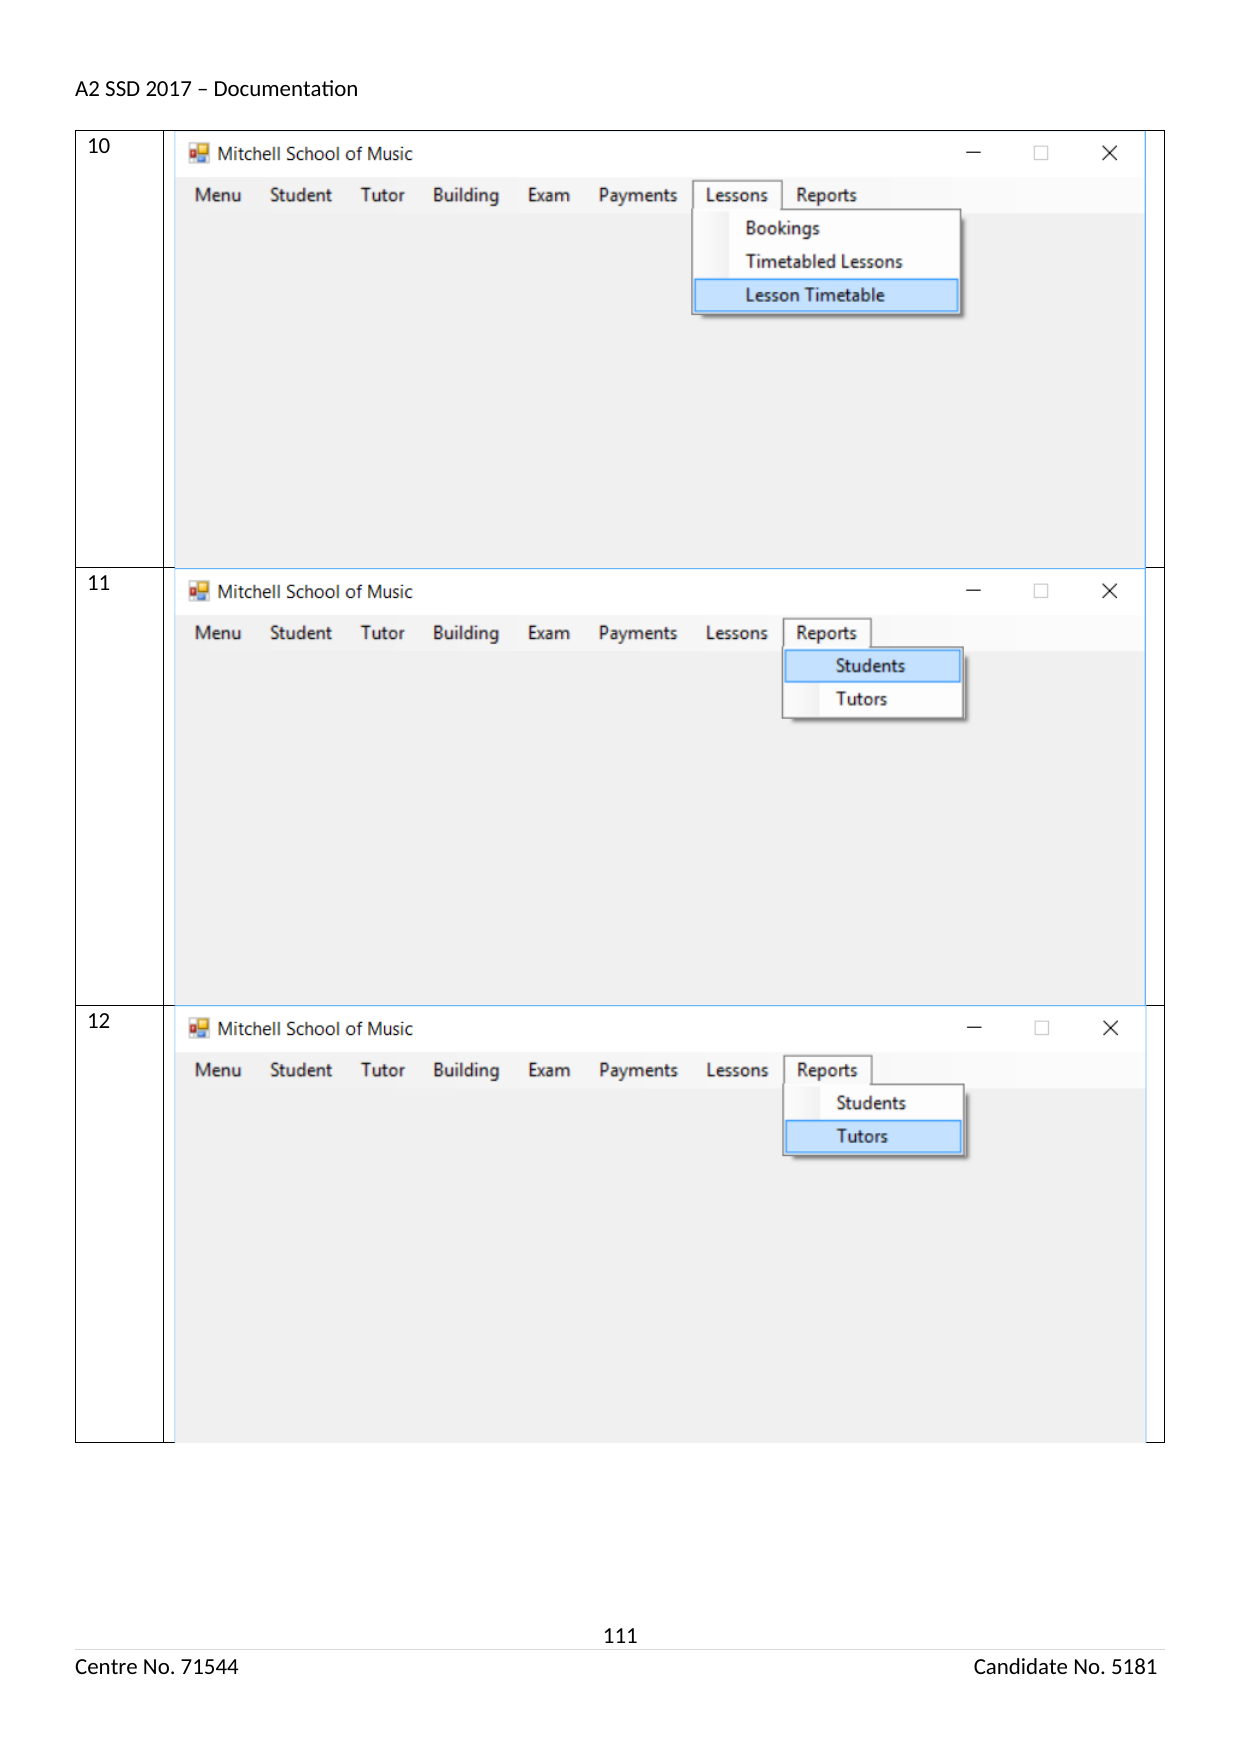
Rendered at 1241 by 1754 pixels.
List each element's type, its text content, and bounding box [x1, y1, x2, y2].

table_cell [1146, 568, 1164, 1005]
table_cell 11 [76, 568, 163, 1005]
table_cell [1147, 1006, 1164, 1442]
table_cell [164, 131, 174, 567]
table_cell [164, 568, 174, 1005]
table_cell 10 [76, 131, 163, 567]
table_cell [164, 1006, 174, 1442]
picture [174, 131, 1147, 1443]
table_cell 12 [76, 1006, 163, 1442]
table_cell [1146, 131, 1164, 567]
